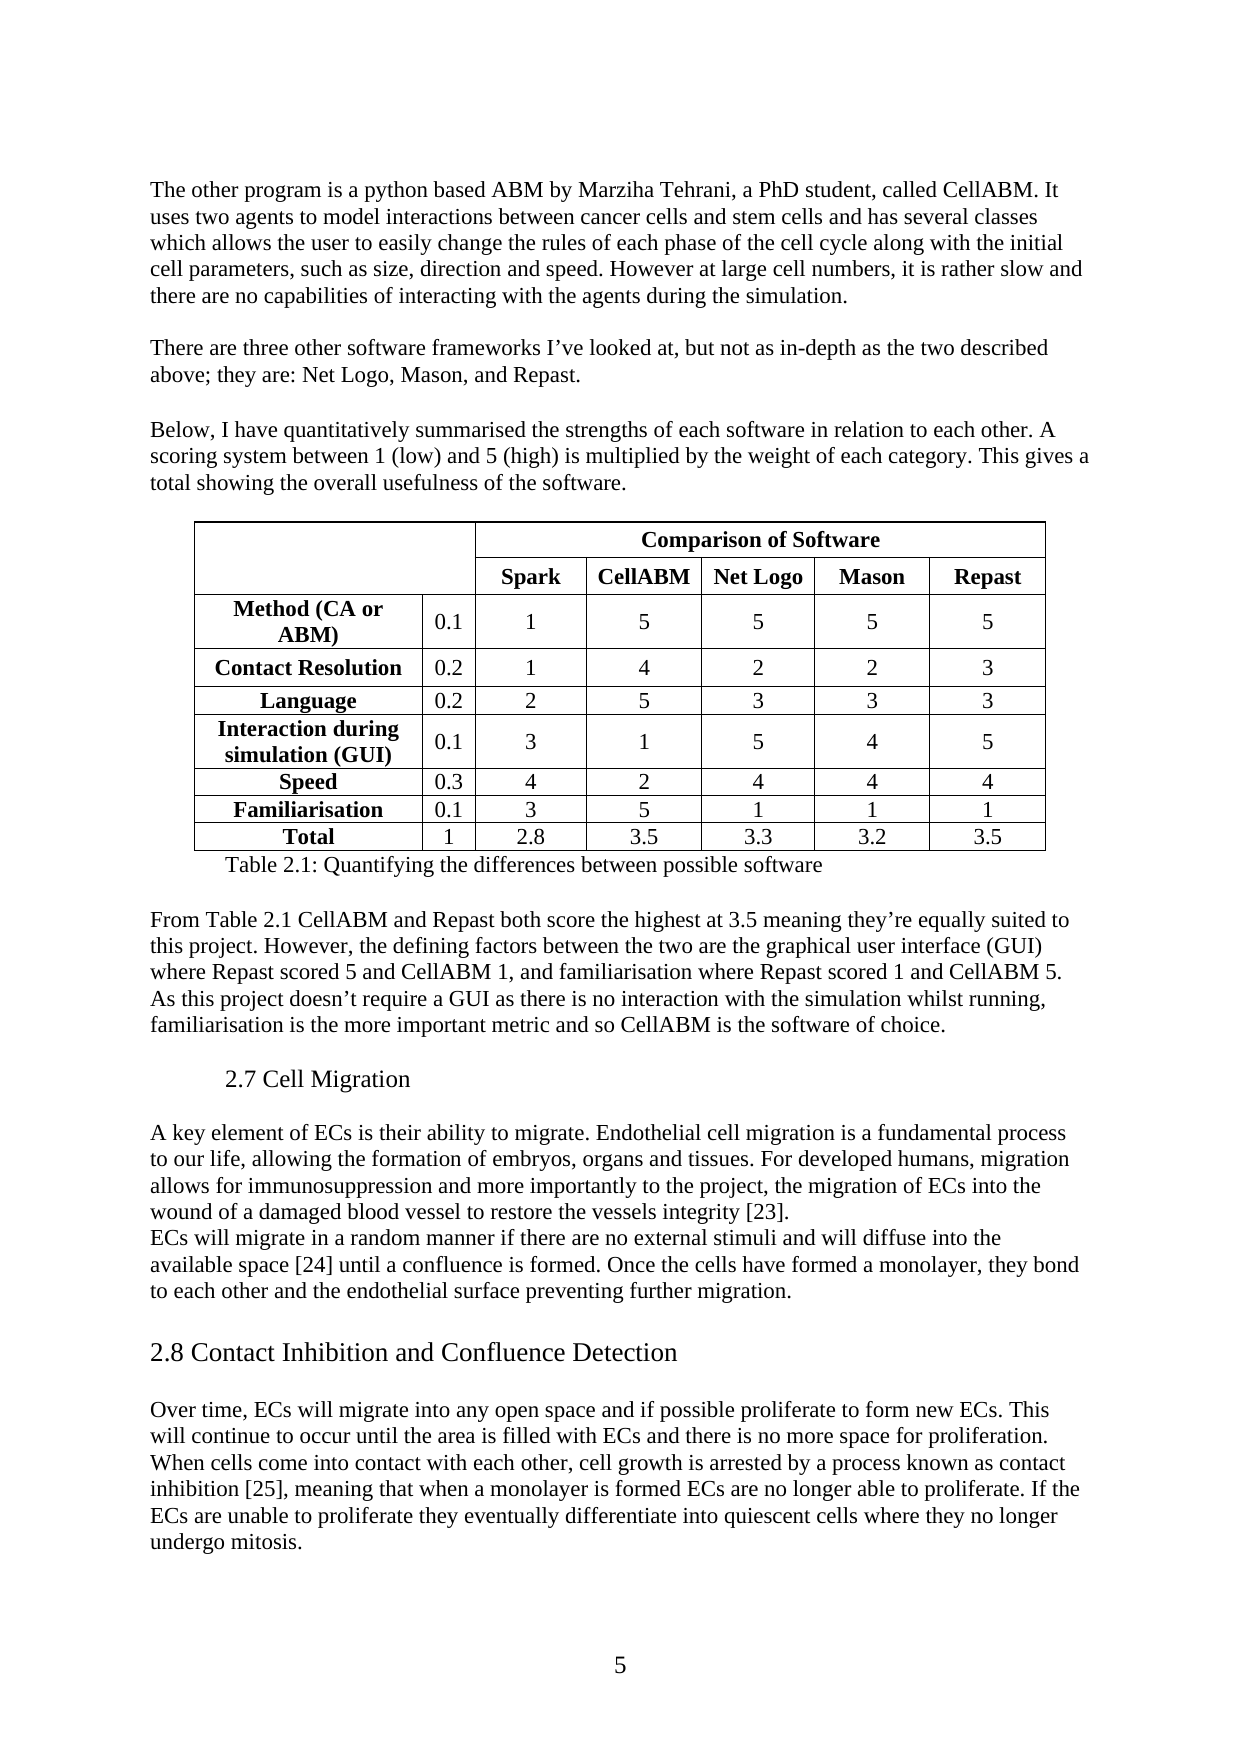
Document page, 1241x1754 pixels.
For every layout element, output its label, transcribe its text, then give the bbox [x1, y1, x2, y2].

table_cell 3 [702, 687, 814, 714]
text The other program is a python based ABM by Marziha Tehrani, a PhD student, called CellABM. It uses two agents to model interactions between cancer cells and stem cells and has several classes which allowto easily change the rules of each phase of the cell cycle along with the initial cell parameters, such as size, direction and speed. However at large cell numbers, it is rather slow and there are no capabilities of interacting with the agents during the simulation. [150, 176, 1090, 308]
table_cell 3 [815, 687, 929, 714]
table_cell Method (CA or ABM) [195, 595, 422, 648]
table_cell Interaction during simulation (GUI) [195, 715, 422, 767]
table_cell 5 [815, 595, 929, 648]
table_header [476, 523, 1045, 557]
table_cell Familiarisation [195, 796, 422, 822]
text ECs will migrate in a random manner if there are no external stimuli and will diffuse into the available space [24] until a confluence is formed. Once the cells have formed a monolayer, they bond to each other and the endothelial surface preventing further migration. [150, 1224, 1090, 1332]
table_cell 1 [476, 595, 586, 648]
table_cell 3 [476, 796, 586, 822]
table_cell 3.3 [702, 823, 814, 849]
table_cell 4 [815, 715, 929, 767]
table_cell 2 [587, 769, 701, 795]
table_cell 5 [702, 595, 814, 648]
table_cell 4 [930, 769, 1045, 795]
table_cell 1 [702, 796, 814, 822]
table_cell 1 [423, 823, 475, 849]
text A key element of ECs is their ability to migrate. Endothelial cell migration is a fundamental process to our life, allowing the formation of embryos, organs and tissues. For developed humans, migration allows for immunosuppression and more importantly to the project, the migration of ECs into the wound of a damaged blood vessel to restore the vessels integrity [23]. [150, 1119, 1090, 1224]
table_cell 5 [930, 715, 1045, 767]
table_cell 1 [815, 796, 929, 822]
text As this project doesn’t require a GUI as there is no interaction with the simulation whilst running, familiarisation is the more important metric and so CellABM is the software of choice. [150, 985, 1090, 1037]
text From Table 2.1 CellABM and Repast both score the highest at 3.5 meaning they’re equally suited to this project. However, the defining factors between the two are the graphical user interface (GUI) where Repast scored 5 and CellABM 1, and familiarisation where Repast scored 1 and CellABM 5. [150, 906, 1090, 985]
table_cell 5 [587, 687, 701, 714]
table_cell 3.2 [815, 823, 929, 849]
table_cell 4 [476, 769, 586, 795]
table_cell 0.1 [423, 595, 475, 648]
table_cell Mason [815, 558, 929, 594]
table_cell 4 [815, 769, 929, 795]
table_cell 3.5 [587, 823, 701, 849]
table_cell 3 [930, 687, 1045, 714]
table_cell 3.5 [930, 823, 1045, 849]
table_cell 3 [930, 649, 1045, 686]
table_cell Language [195, 687, 422, 714]
table_cell 2 [702, 649, 814, 686]
table_cell 2 [476, 687, 586, 714]
table_cell 3 [476, 715, 586, 767]
table_cell 0.2 [423, 649, 475, 686]
table_cell 5 [702, 715, 814, 767]
table_cell Contact Resolution [195, 649, 422, 686]
table_cell 4 [702, 769, 814, 795]
table_cell 1 [587, 715, 701, 767]
text Table 2.1: Quantifying the differences between possible software [225, 851, 1090, 877]
table_cell 1 [930, 796, 1045, 822]
table_cell 0.2 [423, 687, 475, 714]
table_cell Speed [195, 769, 422, 795]
table_cell 4 [587, 649, 701, 686]
table_cell Repast [930, 558, 1045, 594]
table_cell 1 [476, 649, 586, 686]
table_header [195, 523, 475, 594]
table_cell 0.1 [423, 796, 475, 822]
text Below, I have quantitatively summarised the strengths of each software in relation to each other. A scoring system between 1 (low) and 5 (high) is multiplied by the weight of each category. This gives a total showing the overall usefulness of the software. [150, 416, 1090, 495]
table_cell 2.8 [476, 823, 586, 849]
table_cell 5 [587, 595, 701, 648]
table_cell 0.1 [423, 715, 475, 767]
subtitle 2.8 Contact Inhibition and Confluence Detection [150, 1336, 1090, 1367]
text There are three other software frameworks I’ve looked at, but not as in-depth as the two described above; they are: Net Logo, Mason, and Repast. [150, 334, 1090, 387]
table_cell 5 [930, 595, 1045, 648]
table_cell Spark [476, 558, 586, 594]
table_cell 5 [587, 796, 701, 822]
table_cell 2 [815, 649, 929, 686]
table_cell CellABM [587, 558, 701, 594]
text Over time, ECs will migrate into any open space and if possible proliferate to form new ECs. This will continue to occur until the area is filled with ECs and there is no more space for proliferation. When cells come into contact with each other, cell growth is arrested by a process known as contact inhibition [25], meaning that when a monolayer is formed ECs are no longer able to proliferate. If the ECs are unable to proliferate they eventually differentiate into quiescent cells where they no longer undergo mitosis. [150, 1396, 1090, 1554]
table_cell 0.3 [423, 769, 475, 795]
table_cell Total [195, 823, 422, 849]
table_cell Net Logo [702, 558, 814, 594]
